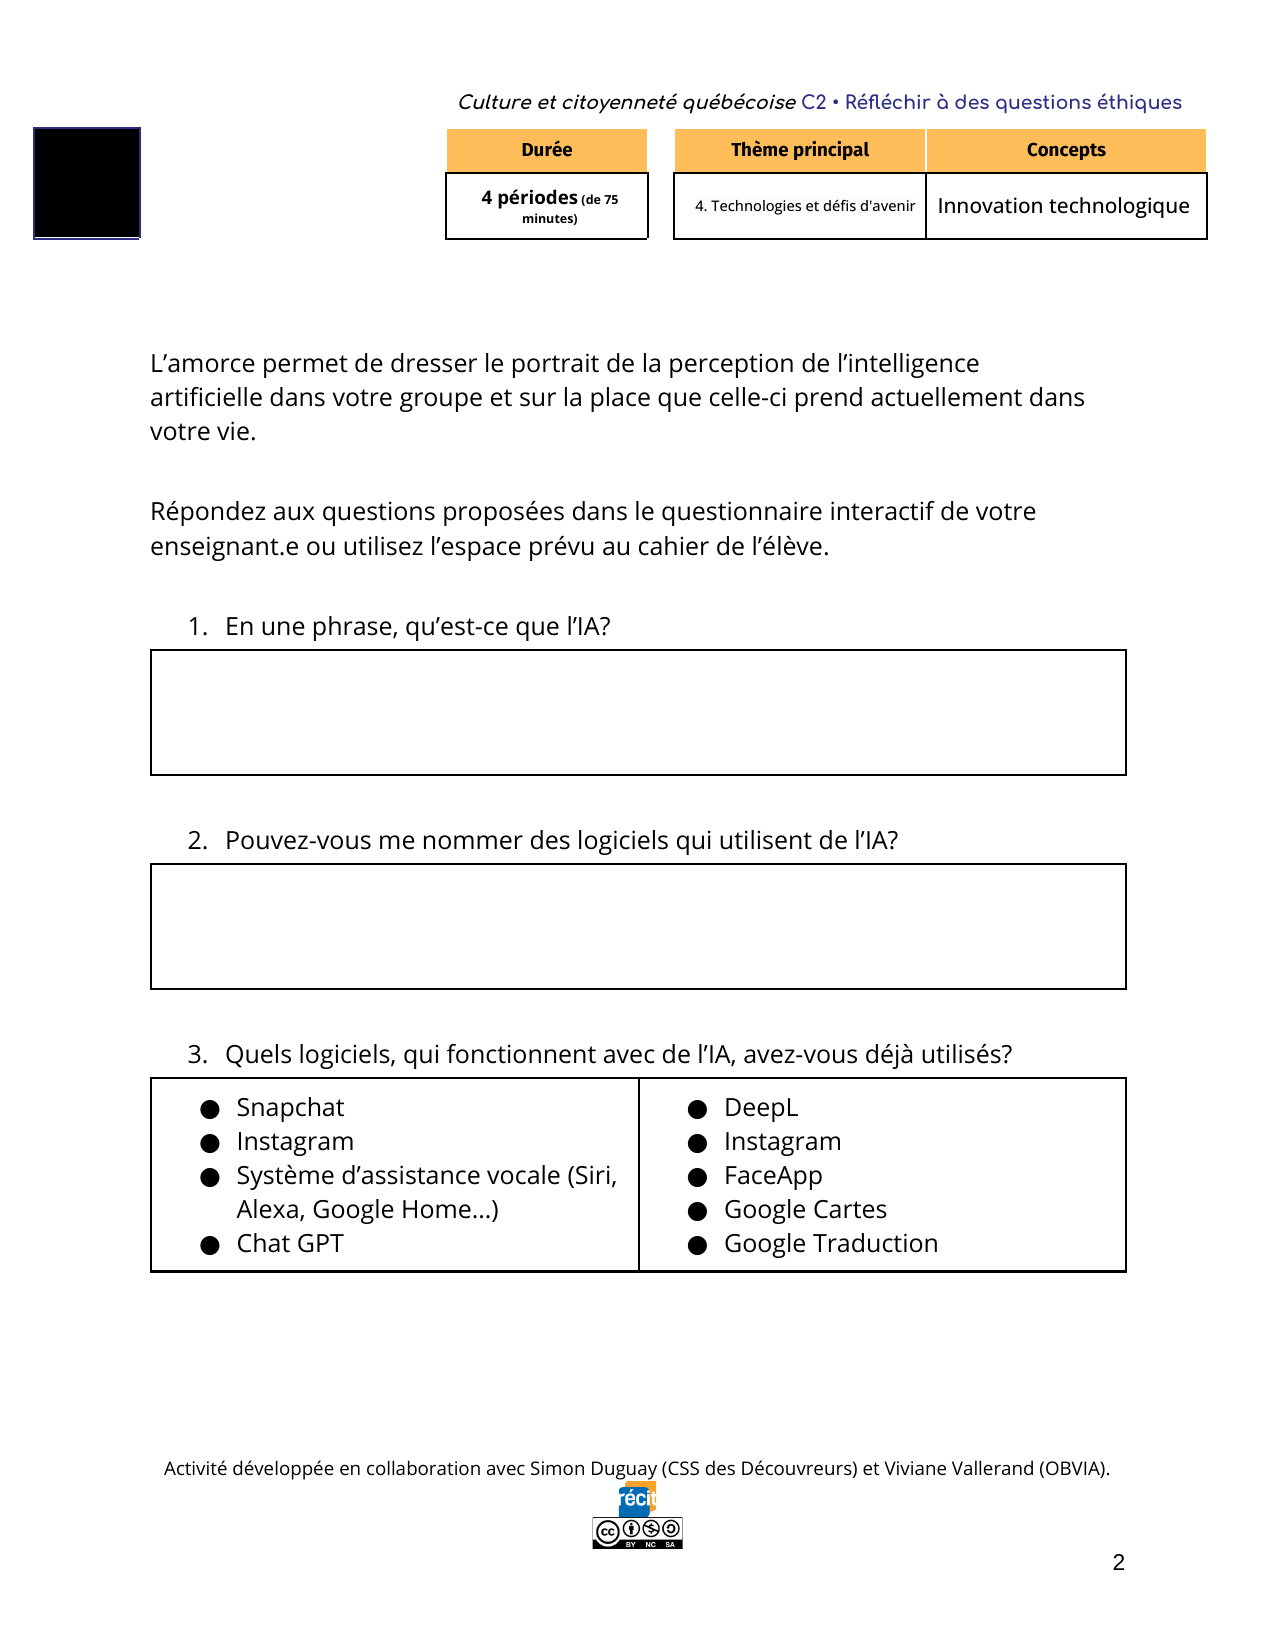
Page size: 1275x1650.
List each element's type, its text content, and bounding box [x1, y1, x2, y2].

table_header [152, 651, 1125, 774]
list En une phrase, qu’est-ce que l’IA? [187, 609, 1099, 643]
table_header Snapchat Instagram Système d’assistance vocale (Siri, Alexa, Google Home…) Chat GPT [152, 1079, 638, 1270]
text L’amorce permet de dresser le portrait de la perception de l’intelligence artificielle dans votre groupe et sur la place que celle-ci prend actuellement dans votre vie. [150, 345, 1099, 447]
table_header [152, 865, 1125, 988]
table_header DeepL Instagram FaceApp Google Cartes Google Traduction [640, 1079, 1125, 1270]
list Quels logiciels, qui fonctionnent avec de l’IA, avez-vous déjà utilisés? [187, 1037, 1099, 1071]
list Pouvez-vous me nommer des logiciels qui utilisent de l’IA? [187, 823, 1099, 857]
picture [592, 1481, 683, 1549]
text Répondez aux questions proposées dans le questionnaire interactif de votre enseignant.e ou utilisez l’espace prévu au cahier de l’élève. [150, 494, 1099, 562]
